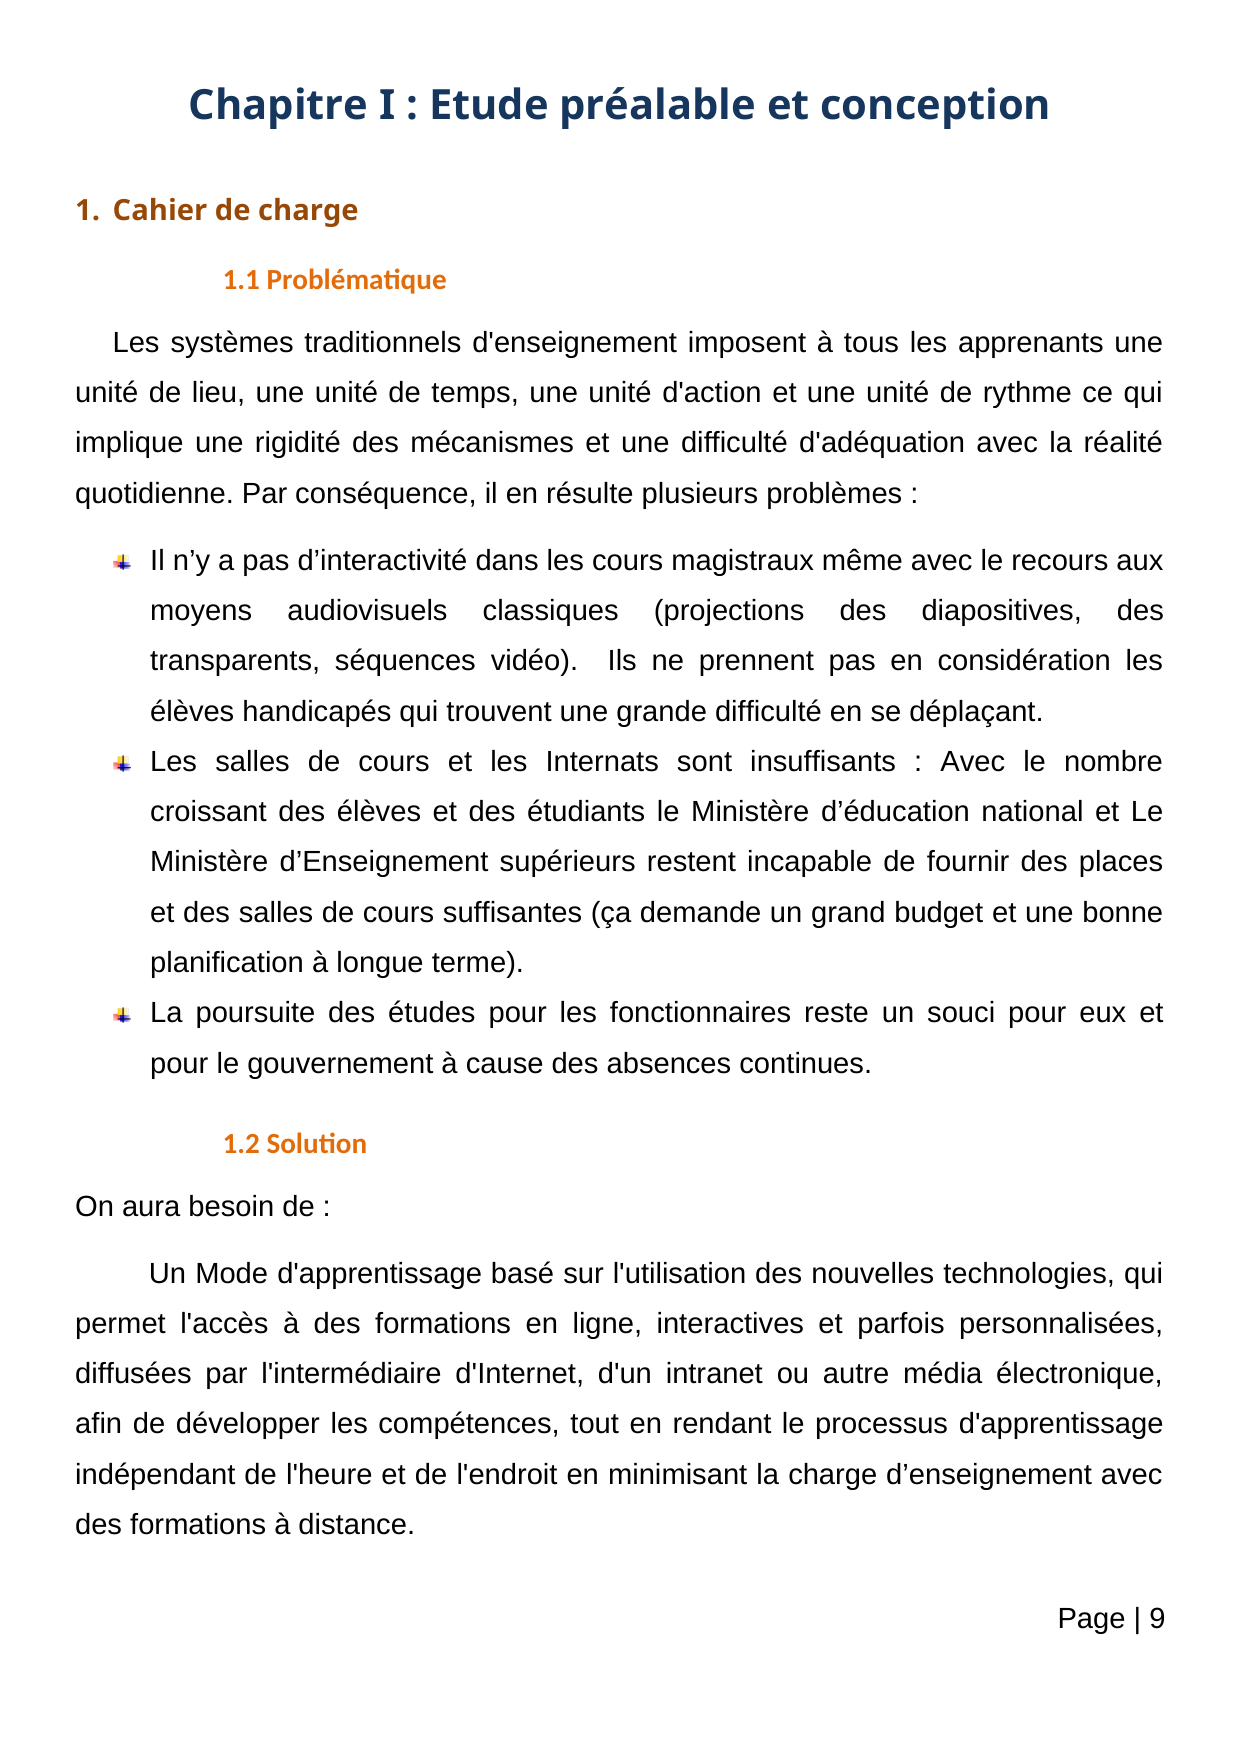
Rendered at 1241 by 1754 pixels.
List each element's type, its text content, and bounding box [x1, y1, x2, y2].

list Il n’y a pas d’interactivité dans les cours magistraux même avec le recours aux moyens audiovisuels classiques (projections des diapositives, des transparents, séquences vidéo). Ils ne prennent pas en considération les élèves handicapés qui trouvent une grande difficulté en se déplaçant. [112, 543, 1165, 727]
list La poursuite des études pour les fonctionnaires reste un souci pour eux et pour le gouvernement à cause des absences continues. [112, 995, 1165, 1079]
text On aura besoin de : [75, 1189, 1165, 1222]
text Les systèmes traditionnels d'enseignement imposent à tous les apprenants une unité de lieu, une unité de temps, une unité d'action et une unité de rythme ce qui implique une rigidité des mécanismes et une difficulté d'adéquation avec la réalité quotidienne. Par conséquence, il en résulte plusieurs problèmes : [75, 325, 1165, 509]
subtitle 1.1 Problématique [222, 261, 1165, 297]
subtitle 1.2 Solution [222, 1125, 1165, 1161]
subtitle Chapitre I : Etude préalable et conception [75, 75, 1165, 132]
picture [113, 754, 131, 772]
text Un Mode d'apprentissage basé sur l'utilisation des nouvelles technologies, qui permet l'accès à des formations en ligne, interactives et parfois personnalisées, diffusées par l'intermédiaire d'Internet, d'un intranet ou autre média électronique, afin de développer les compétences, tout en rendant le processus d'apprentissage indépendant de l'heure et de l'endroit en minimisant la charge d’enseignement avec des formations à distance. [75, 1256, 1165, 1541]
picture [113, 553, 131, 570]
picture [113, 1006, 131, 1023]
subtitle Cahier de charge [75, 189, 1165, 229]
list Les salles de cours et les Internats sont insuffisants : Avec le nombre croissant des élèves et des étudiants le Ministère d’éducation national et Le Ministère d’Enseignement supérieurs restent incapable de fournir des places et des salles de cours suffisantes (ça demande un grand budget et une bonne planification à longue terme). [112, 744, 1165, 979]
